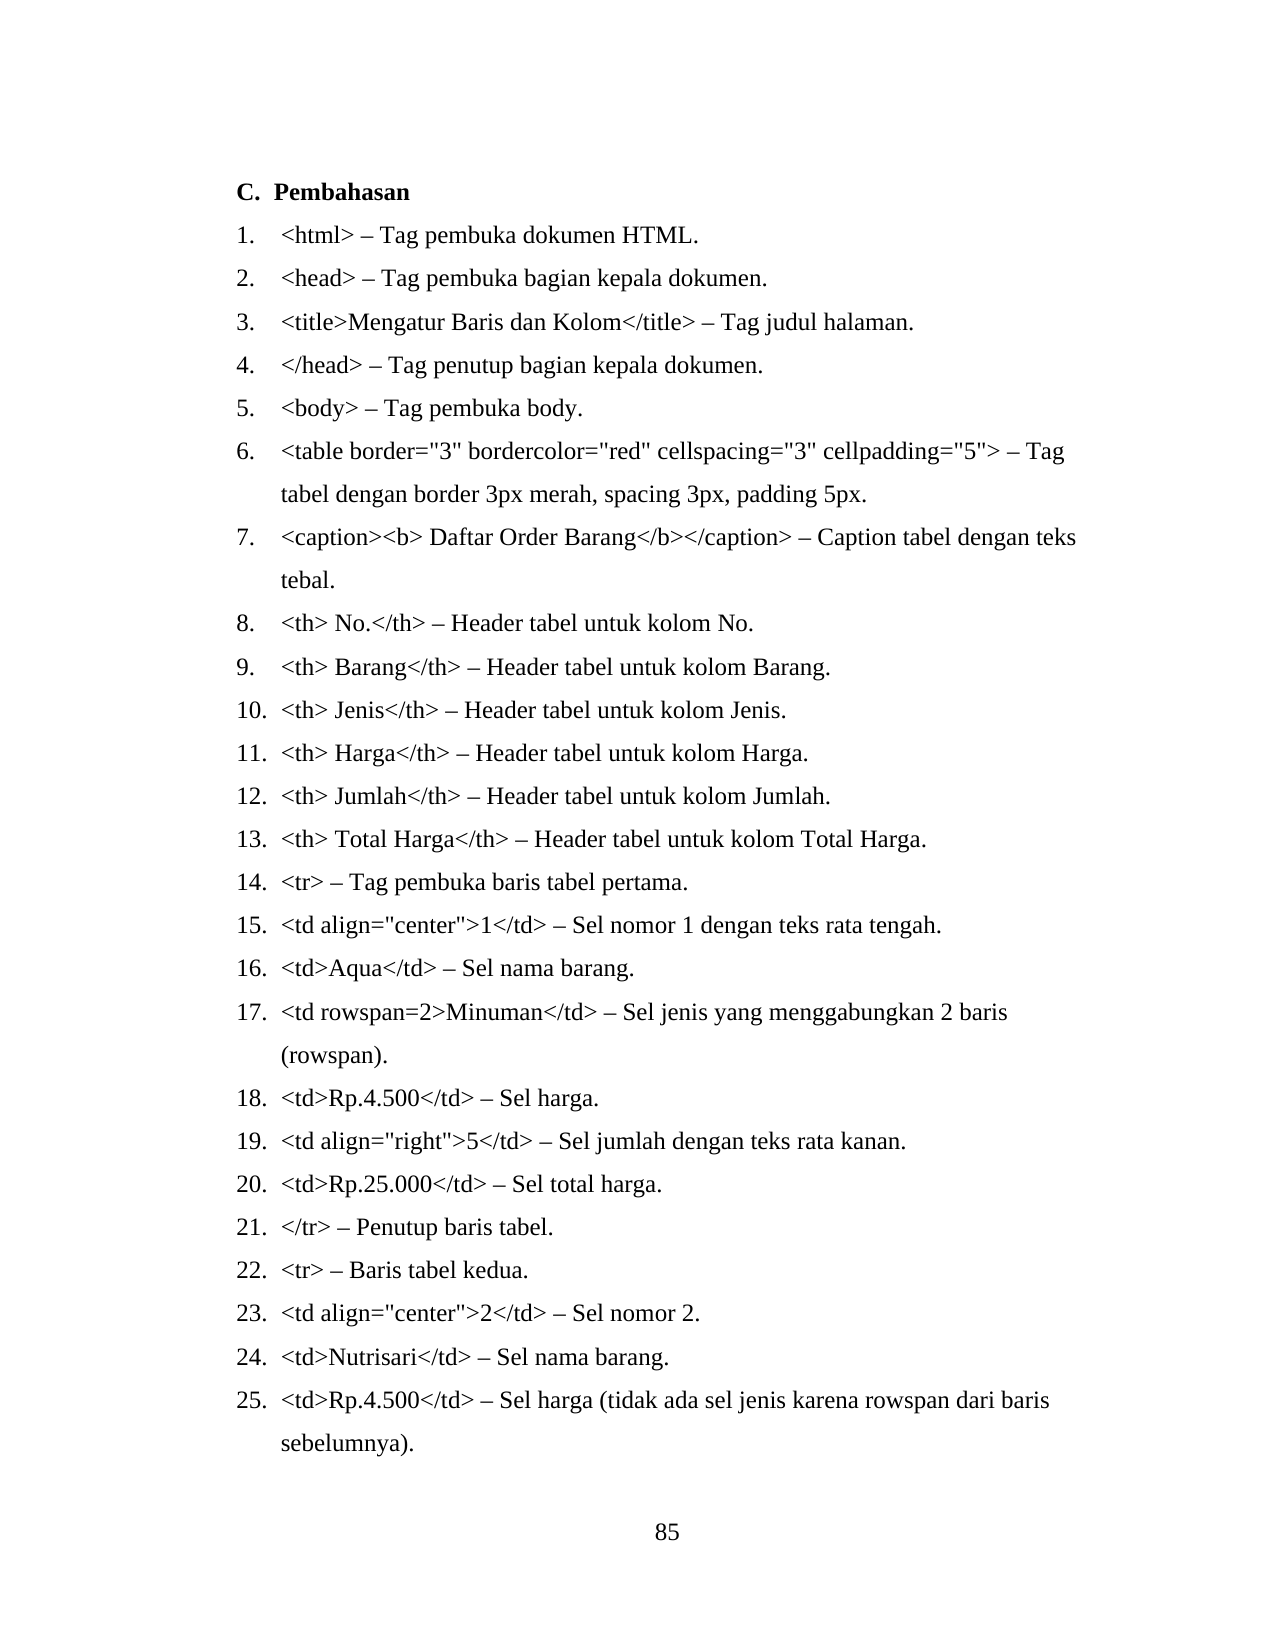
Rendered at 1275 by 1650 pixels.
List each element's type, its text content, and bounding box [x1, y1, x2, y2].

list <tr> – Baris tabel kedua. [236, 1255, 1098, 1284]
list <caption><b> Daftar Order Barang</b></caption> – Caption tabel dengan teks tebal. [236, 522, 1098, 594]
list </tr> – Penutup baris tabel. [236, 1212, 1098, 1241]
list <tr> – Tag pembuka baris tabel pertama. [236, 867, 1098, 896]
list <td align="right">5</td> – Sel jumlah dengan teks rata kanan. [236, 1126, 1098, 1155]
list <td rowspan=2>Minuman</td> – Sel jenis yang menggabungkan 2 baris (rowspan). [236, 997, 1098, 1068]
list <td>Aqua</td> – Sel nama barang. [236, 953, 1098, 982]
list <th> Total Harga</th> – Header tabel untuk kolom Total Harga. [236, 824, 1098, 853]
list <td>Rp.25.000</td> – Sel total harga. [236, 1169, 1098, 1198]
list <td align="center">2</td> – Sel nomor 2. [236, 1298, 1098, 1327]
list <title>Mengatur Baris dan Kolom</title> – Tag judul halaman. [236, 307, 1098, 335]
list <th> Harga</th> – Header tabel untuk kolom Harga. [236, 738, 1098, 767]
list <td>Rp.4.500</td> – Sel harga (tidak ada sel jenis karena rowspan dari baris sebelumnya). [236, 1385, 1098, 1457]
list <html> – Tag pembuka dokumen HTML. [236, 220, 1098, 249]
list <head> – Tag pembuka bagian kepala dokumen. [236, 263, 1098, 292]
list <td>Rp.4.500</td> – Sel harga. [236, 1083, 1098, 1112]
list <th> No.</th> – Header tabel untuk kolom No. [236, 608, 1098, 637]
list <td align="center">1</td> – Sel nomor 1 dengan teks rata tengah. [236, 910, 1098, 939]
subtitle Pembahasan [236, 177, 1098, 206]
list </head> – Tag penutup bagian kepala dokumen. [236, 350, 1098, 378]
list <td>Nutrisari</td> – Sel nama barang. [236, 1342, 1098, 1370]
list <th> Barang</th> – Header tabel untuk kolom Barang. [236, 652, 1098, 680]
list <th> Jumlah</th> – Header tabel untuk kolom Jumlah. [236, 781, 1098, 810]
list <table border="3" bordercolor="red" cellspacing="3" cellpadding="5"> – Tag tabel dengan border 3px merah, spacing 3px, padding 5px. [236, 436, 1098, 508]
list <th> Jenis</th> – Header tabel untuk kolom Jenis. [236, 695, 1098, 723]
list <body> – Tag pembuka body. [236, 393, 1098, 422]
